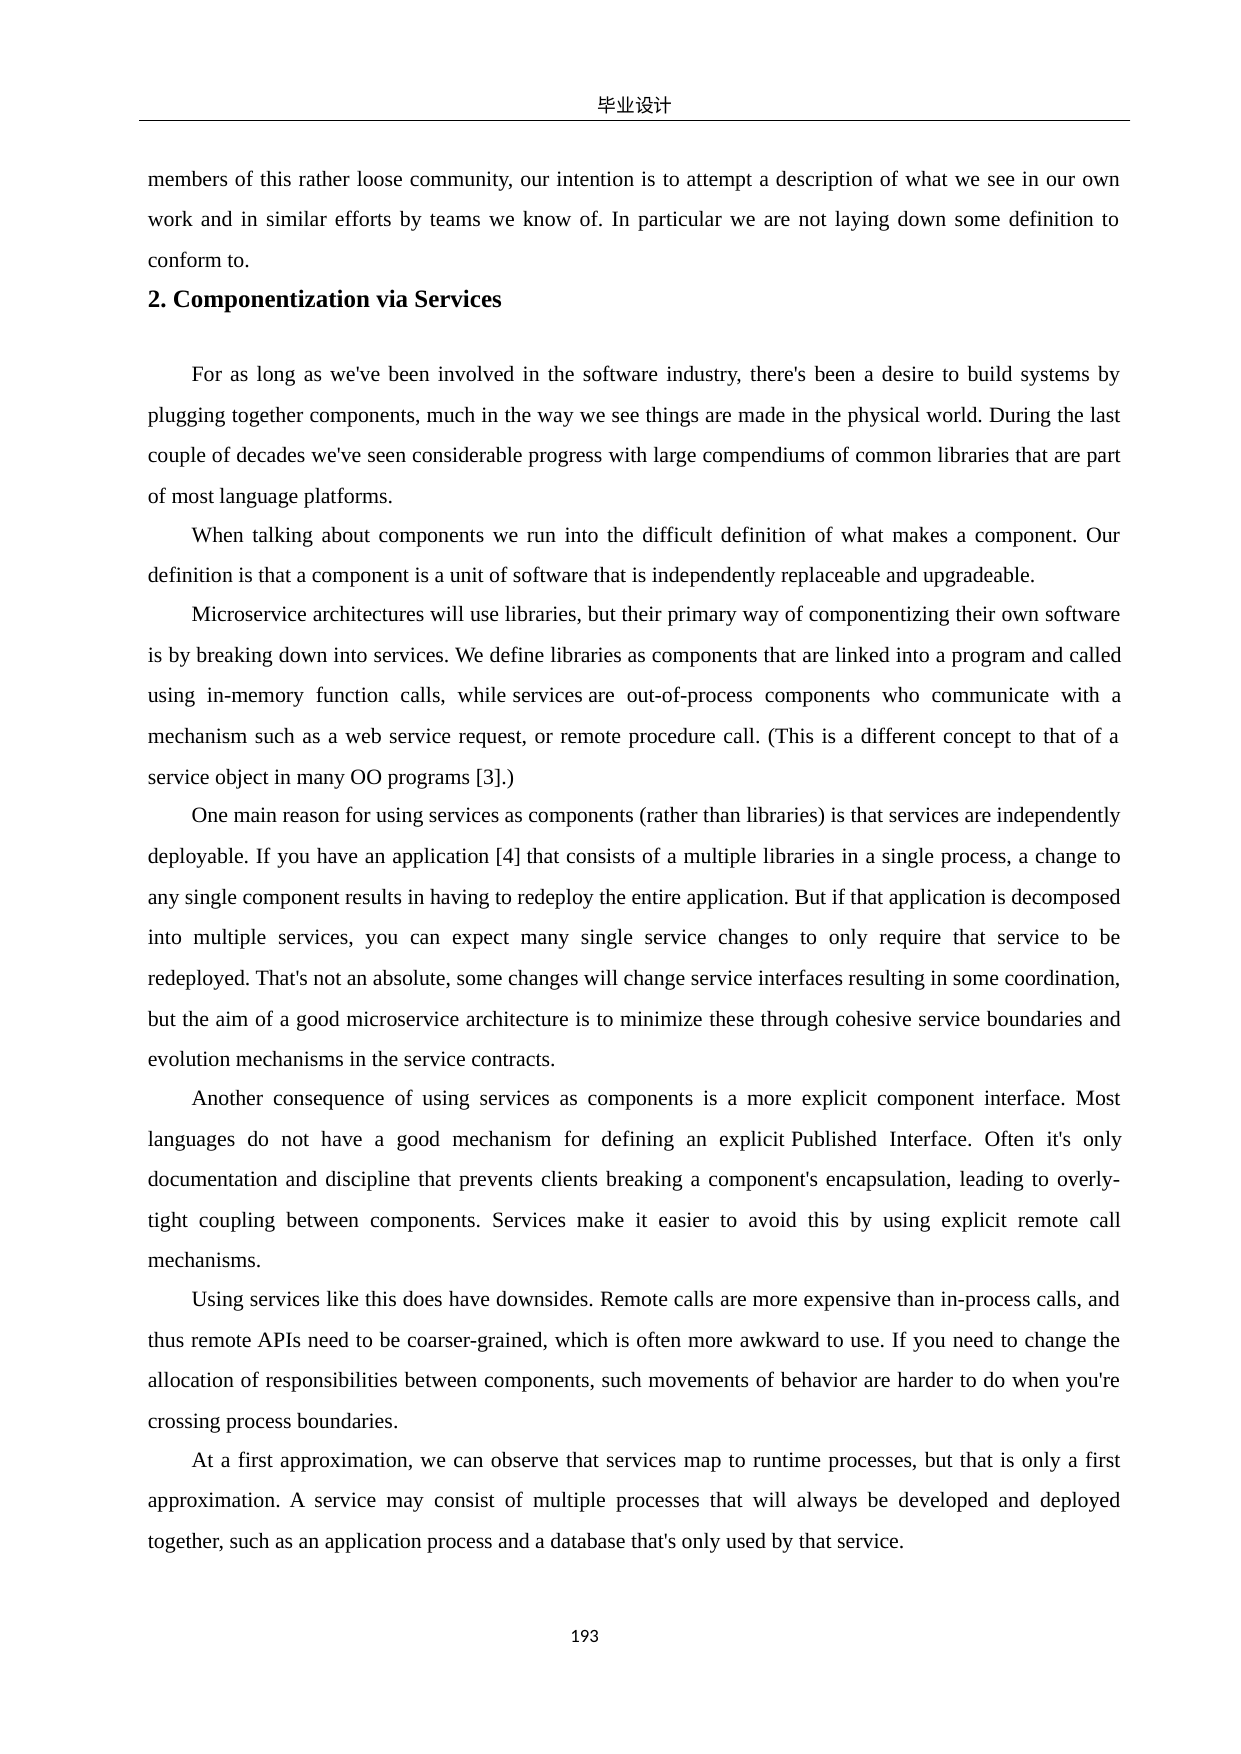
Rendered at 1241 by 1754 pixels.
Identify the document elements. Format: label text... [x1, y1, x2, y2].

text One main reason for using services as components (rather than libraries) is that services are independently deployable. If you have an application [4] that consists of a multiple libraries in a single process, a change to any single component results in having to redeploy the entire application. But if that application is decomposed into multiple services, you can expect many single service changes to only require that service to be redeployed. That's not an absolute, some changes will change service interfaces resulting in some coordination, but the aim of a good microservice architecture is to minimize these through cohesive service boundaries and evolution mechanisms in the service contracts. [148, 799, 1122, 1075]
text Using services like this does have downsides. Remote calls are more expensive than in-process calls, and thus remote APIs need to be coarser-grained, which is often more awkward to use. If you need to change the allocation of responsibilities between components, such movements of behavior are harder to do when you're crossing process boundaries. [148, 1283, 1122, 1437]
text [148, 162, 1122, 276]
text When talking about components we run into the difficult definition of what makes a component. Our definition is that a component is a unit of software that is independently replaceable and upgradeable. [148, 518, 1122, 591]
text Microservice architectures will use libraries, but their primary way of componentizing their own software is by breaking down into services. We define libraries as components that are linked into a program and called using in-memory function calls, while services are out-of-process components who communicate with a mechanism such as a web service request, or remote procedure call. (This is a different concept to that of a service object in many OO programs [3].) [148, 598, 1122, 793]
text Another consequence of using services as components is a more explicit component interface. Most languages do not have a good mechanism for defining an explicit Published Interface. Often it's only documentation and discipline that prevents clients breaking a component's encapsulation, leading to overly-tight coupling between components. Services make it easier to avoid this by using explicit remote call mechanisms. [148, 1081, 1122, 1276]
list Componentization via Services [148, 282, 1122, 314]
text For as long as we've been involved in the software industry, there's been a desire to build systems by plugging together components, much in the way we see things are made in the physical world. During the last couple of decades we've seen considerable progress with large compendiums of common libraries that are part of most language platforms. [148, 358, 1122, 512]
text At a first approximation, we can observe that services map to runtime processes, but that is only a first approximation. A service may consist of multiple processes that will always be developed and deployed together, such as an application process and a database that's only used by that service. [148, 1443, 1122, 1557]
